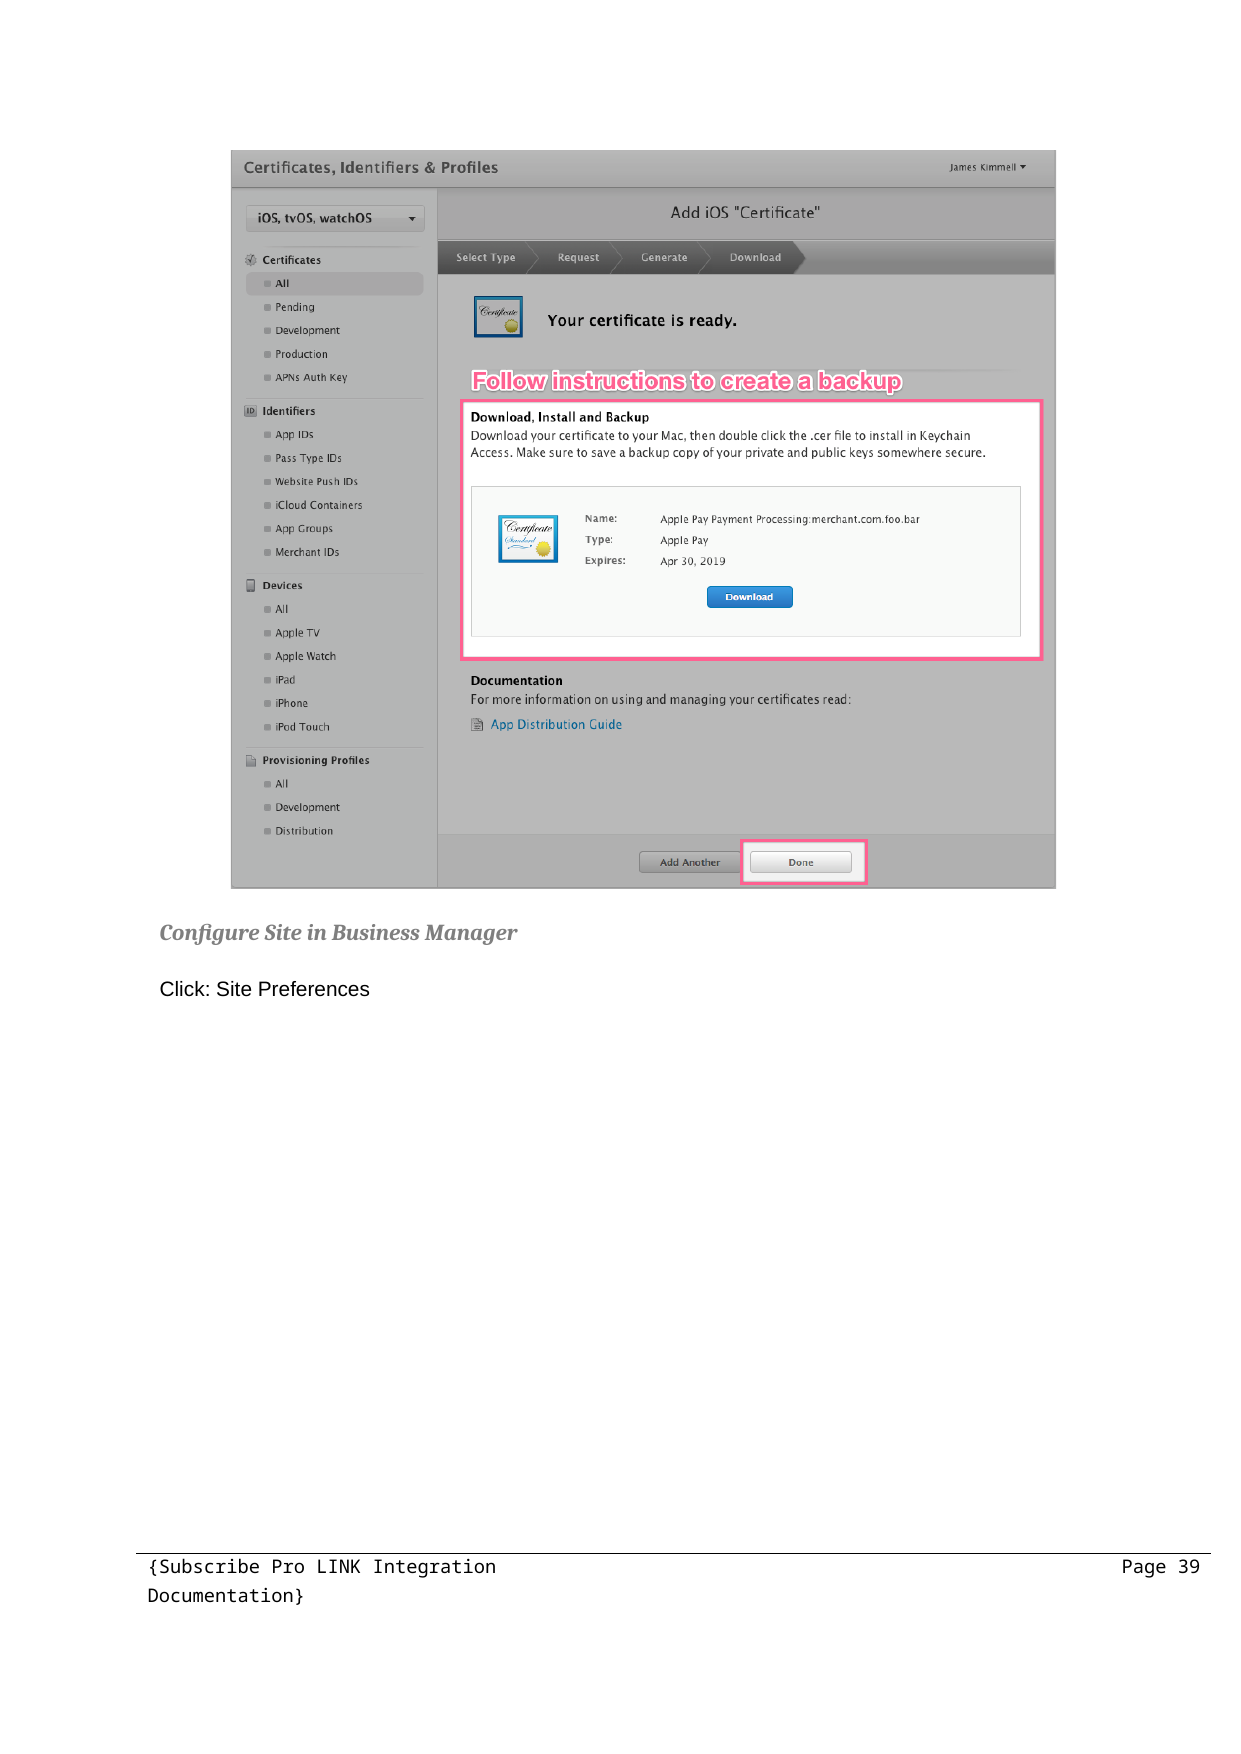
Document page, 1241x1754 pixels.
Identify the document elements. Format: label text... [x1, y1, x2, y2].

subtitle Configure Site in Business Manager [159, 920, 1128, 946]
text Click: Site Preferences [159, 977, 1128, 1001]
picture [230, 150, 1057, 889]
